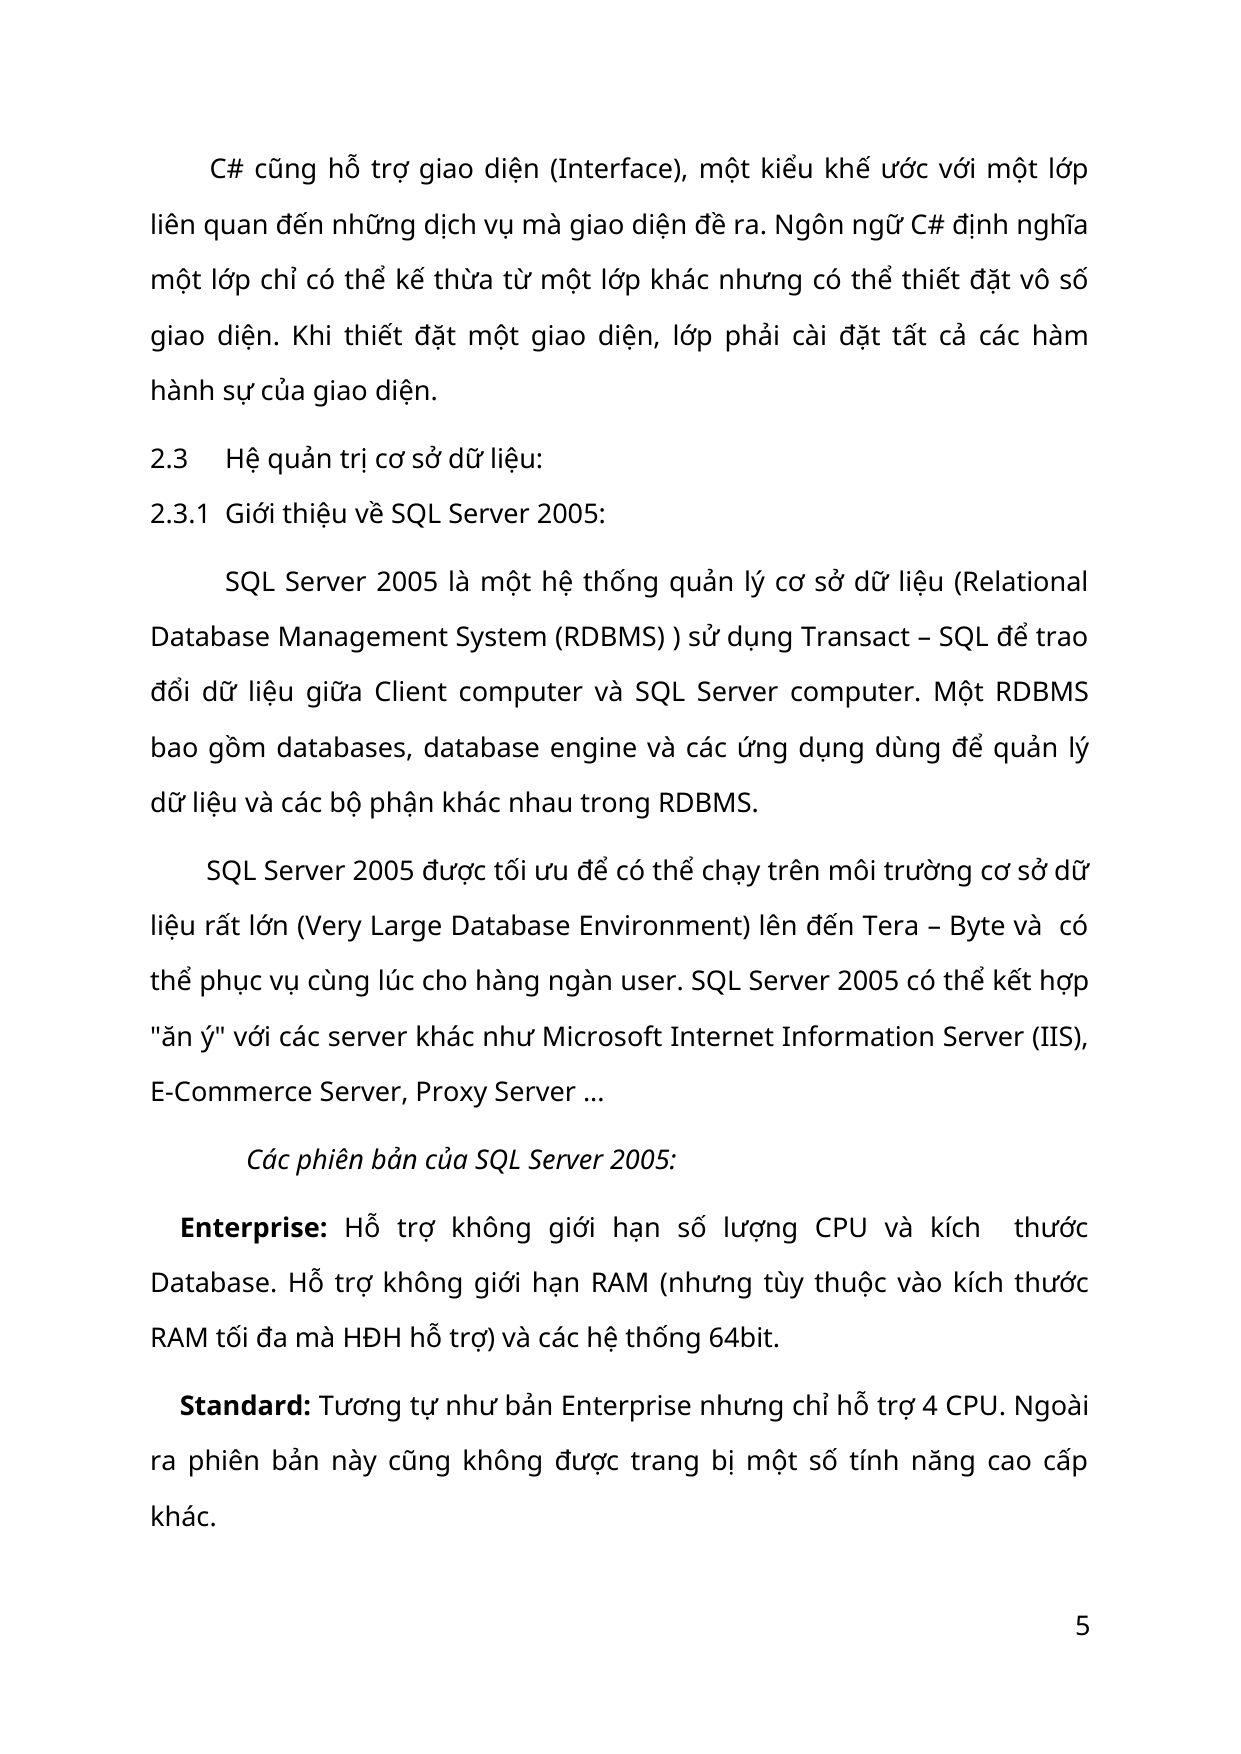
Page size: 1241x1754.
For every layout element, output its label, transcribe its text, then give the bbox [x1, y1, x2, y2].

text C# cũng hỗ trợ giao diện (Interface), một kiểu khế ước với một lớp liên quan đến những dịch vụ mà giao diện đề ra. Ngôn ngữ C# định nghĩa một lớp chỉ có thể kế thừa từ một lớp khác nhưng có thể thiết đặt vô số giao diện. Khi thiết đặt một giao diện, lớp phải cài đặt tất cả các hàm hành sự của giao diện. [150, 150, 1090, 408]
text SQL Server 2005 được tối ưu để có thể chạy trên môi trường cơ sở dữ liệu rất lớn (Very Large Database Environment) lên đến Tera – Byte và có thể phục vụ cùng lúc cho hàng ngàn user. SQL Server 2005 có thể kết hợp "ăn ý" với các server khác như Microsoft Internet Information Server (IIS), E-Commerce Server, Proxy Server ... [150, 851, 1090, 1109]
text SQL Server 2005 là một hệ thống quản lý cơ sở dữ liệu (Relational Database Management System (RDBMS) ) sử dụng Transact – SQL để trao đổi dữ liệu giữa Client computer và SQL Server computer. Một RDBMS bao gồm databases, database engine và các ứng dụng dùng để quản lý dữ liệu và các bộ phận khác nhau trong RDBMS. [150, 562, 1090, 820]
text 2.3 Hệ quản trị cơ sở dữ liệu: [150, 439, 1090, 476]
text Standard: Tương tự như bản nhưng chỉ hỗ trợ 4 CPU. Ngoài ra phiên bản này cũng không được trang bị một số tính năng cao cấp khác. [150, 1387, 1090, 1534]
text 2.3.1 Giới thiệu về SQL Server 2005: [150, 494, 1090, 531]
text : Hỗ trợ không giới hạn số lượng CPU và kích thước Database. Hỗ trợ không giới hạn RAM (nhưng tùy thuộc vào kích thước RAM tối đa mà HĐH hỗ trợ) và các hệ thống 64bit. [150, 1208, 1090, 1356]
text Các phiên bản của SQL Server 2005: [246, 1140, 1090, 1177]
